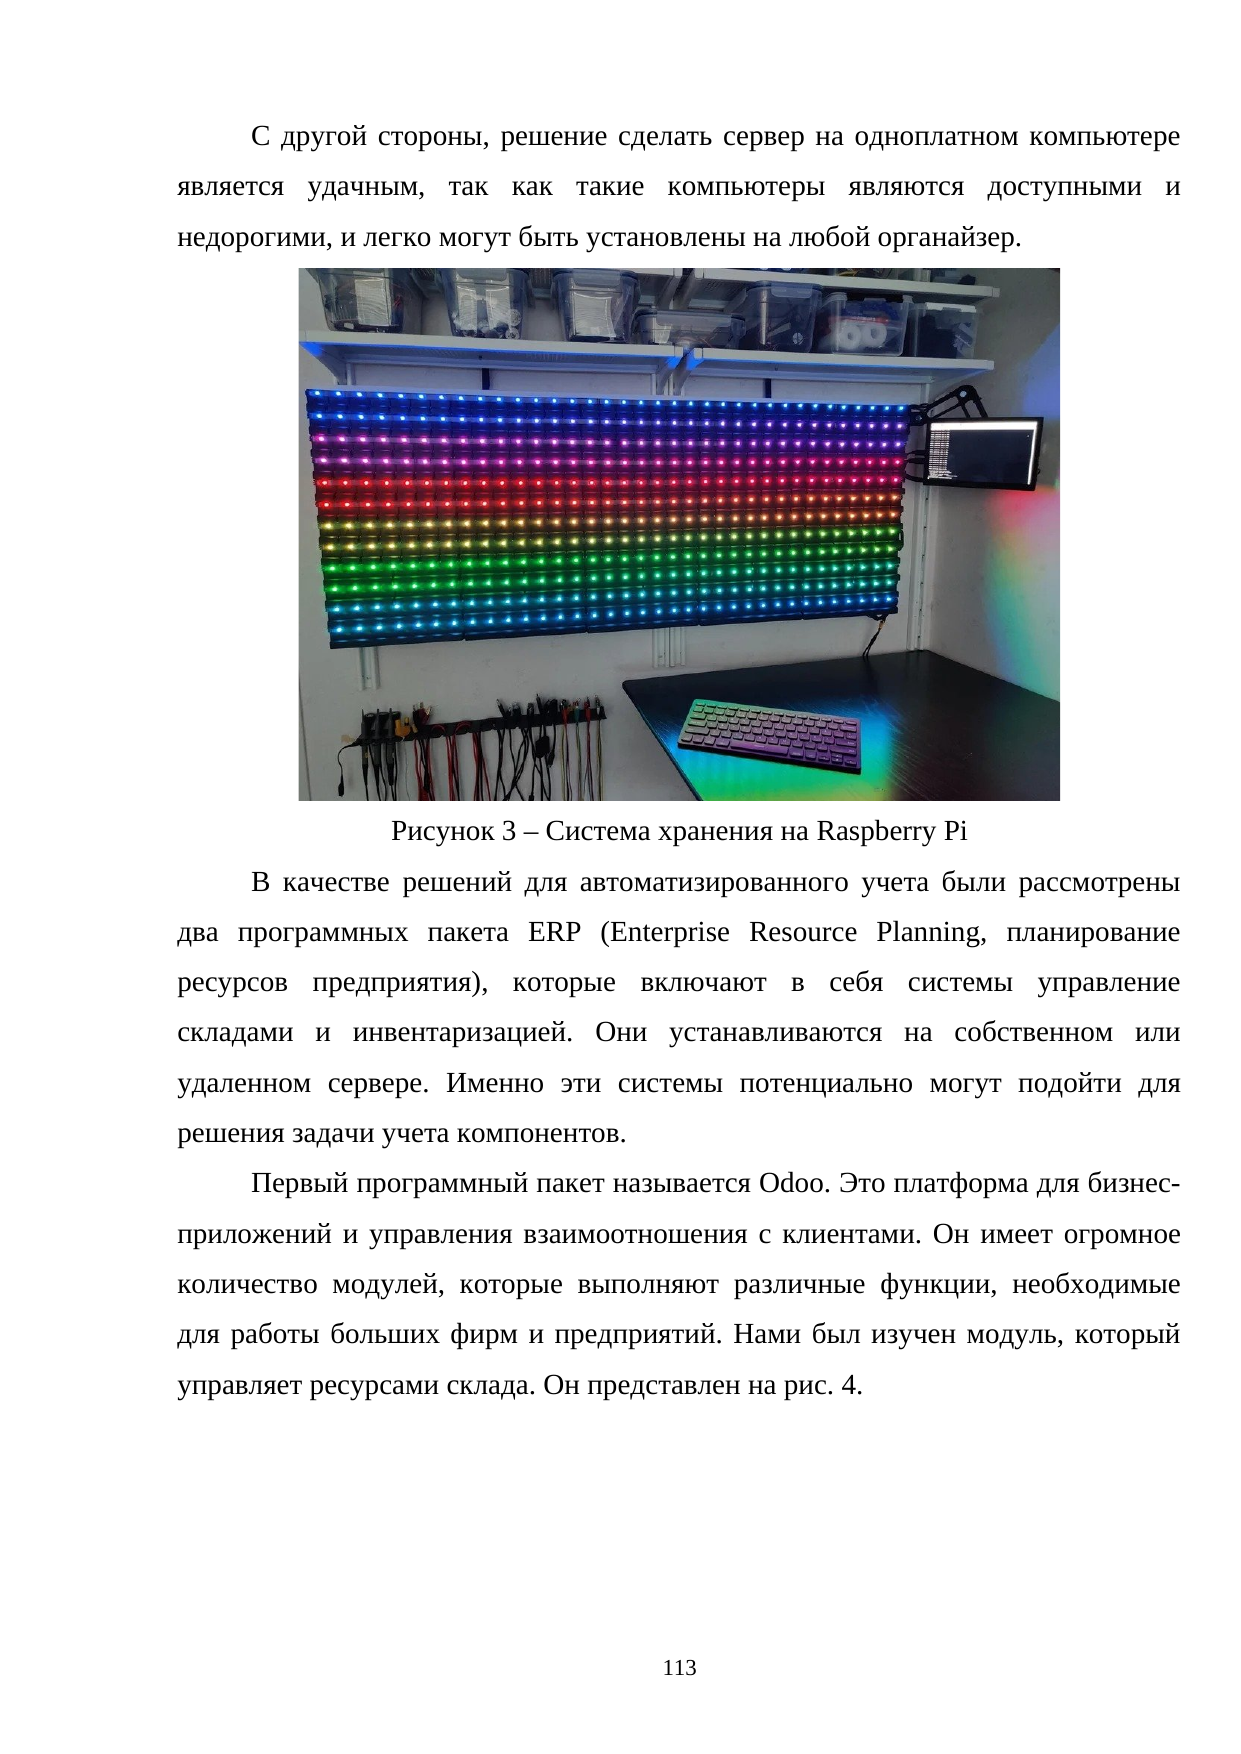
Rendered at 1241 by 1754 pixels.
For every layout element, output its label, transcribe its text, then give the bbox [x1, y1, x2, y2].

text Первый программный пакет называется Odoo. Это платформа для бизнес-приложений и управления взаимоотношения с клиентами. Он имеет огромное количество модулей, которые выполняют различные функции, необходимые для работы больших фирм и предприятий. Нами был изучен модуль, который управляет ресурсами склада. Он представлен на рис. 4. [177, 1166, 1182, 1400]
text С другой стороны, решение сделать сервер на одноплатном компьютере является удачным, так как такие компьютеры являются доступными и недорогими, и легко могут быть установлены на любой органайзер. [177, 118, 1182, 252]
text Рисунок 3 – Система хранения на Raspberry Pi [177, 813, 1182, 847]
text В качестве решений для автоматизированного учета были рассмотрены два программных пакета ERP (Enterprise Resource Planning, планирование ресурсов предприятия), которые включают в себя системы управление складами и инвентаризацией. Они устанавливаются на собственном или удаленном сервере. Именно эти системы потенциально могут подойти для решения задачи учета компонентов. [177, 864, 1182, 1149]
picture [298, 268, 1061, 801]
